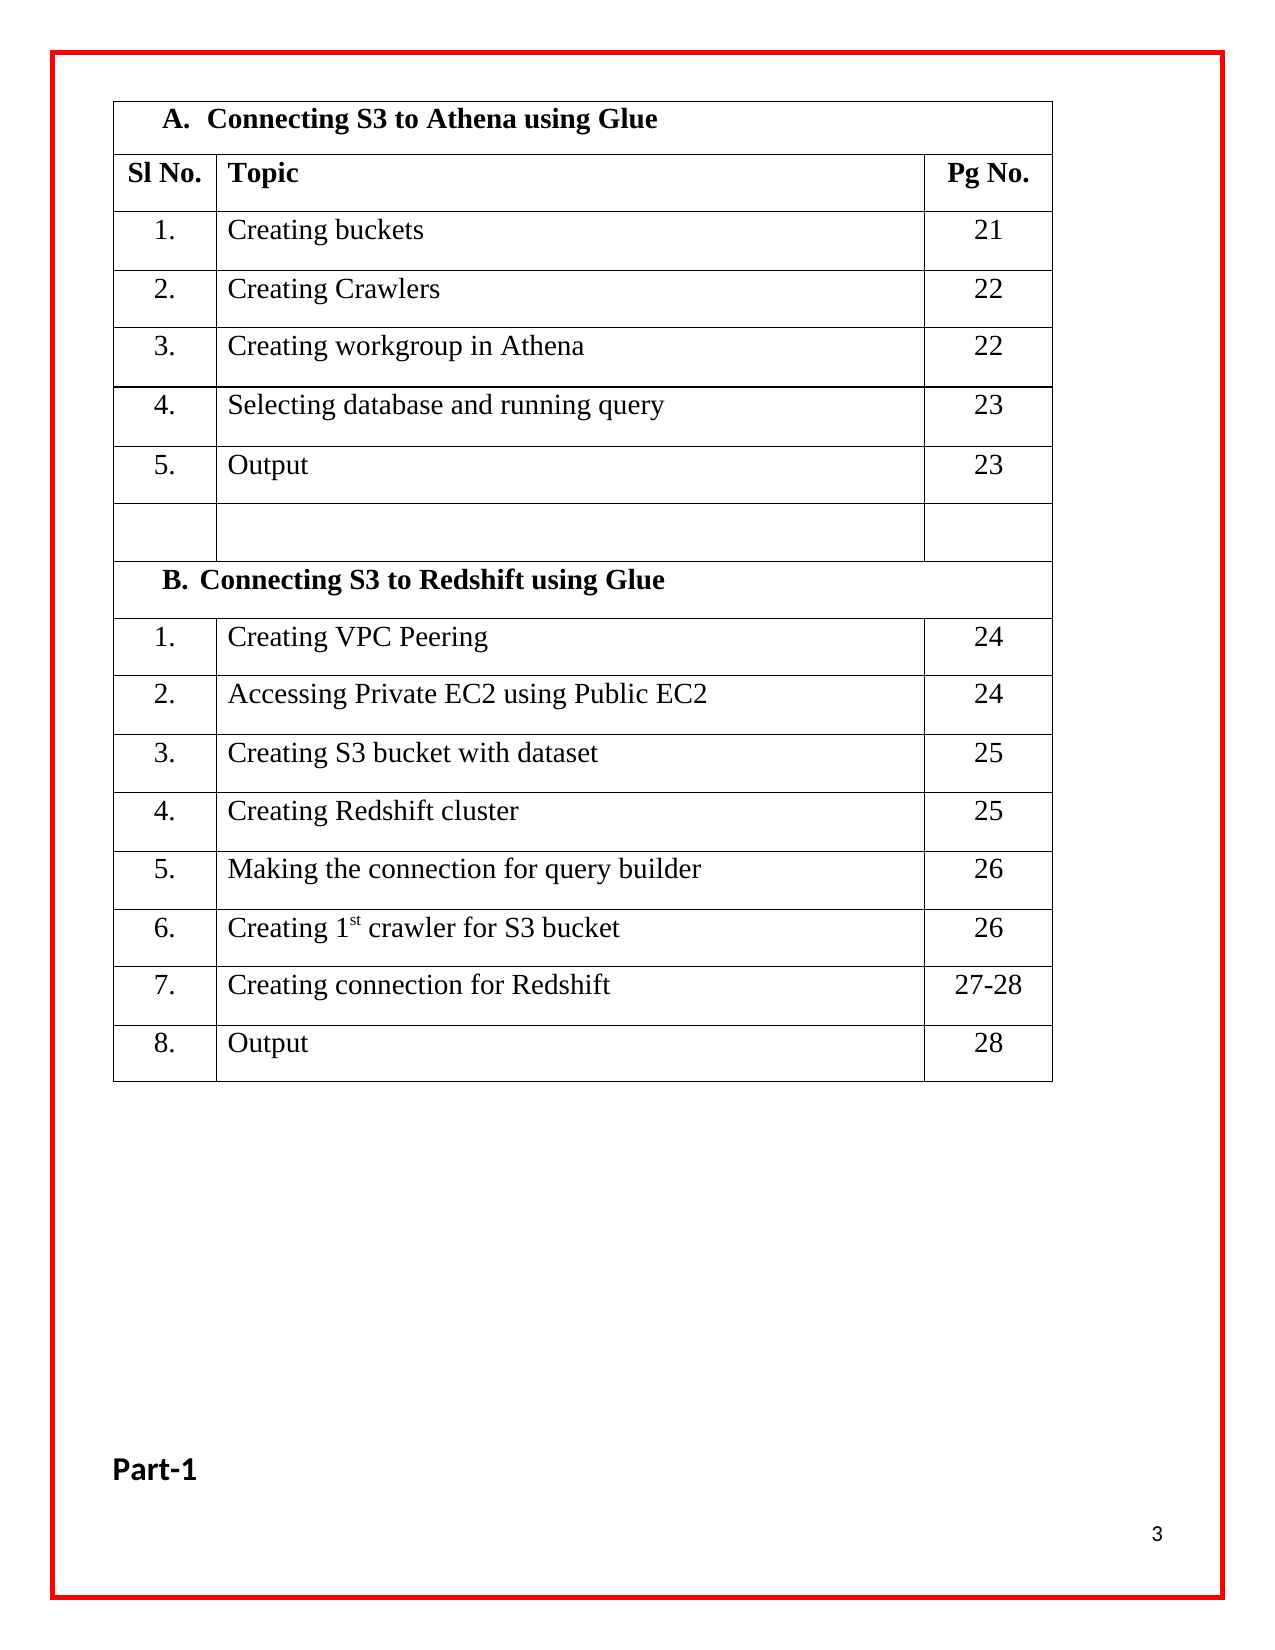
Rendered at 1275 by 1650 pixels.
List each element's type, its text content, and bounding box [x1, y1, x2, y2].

table_header Connecting S3 to Athena using Glue [114, 102, 1052, 154]
table_cell 22 [925, 328, 1052, 386]
table_cell 28 [925, 1026, 1052, 1081]
table_cell 24 [925, 676, 1052, 734]
table_cell 8. [114, 1026, 216, 1081]
table_cell Creating VPC Peering [217, 619, 924, 675]
table_cell Creating buckets [217, 212, 924, 270]
table_cell 1. [114, 619, 216, 675]
table_cell Creating 1st crawler for S3 bucket [217, 910, 924, 966]
table_cell 22 [925, 271, 1052, 327]
table_cell 23 [925, 388, 1052, 446]
table_cell 26 [925, 852, 1052, 909]
table_cell 2. [114, 271, 216, 327]
table_cell Connecting S3 to Redshift using Glue [114, 562, 1052, 618]
table_cell 21 [925, 212, 1052, 270]
table_cell 5. [114, 447, 216, 503]
table_cell 4. [114, 388, 216, 446]
table_cell 6. [114, 910, 216, 966]
table_cell Sl No. [114, 155, 216, 211]
table_cell 5. [114, 852, 216, 909]
table_cell 4. [114, 793, 216, 851]
table_cell 1. [114, 212, 216, 270]
table_cell Making the connection for query builder [217, 852, 924, 909]
table_cell 24 [925, 619, 1052, 675]
table_cell Accessing Private EC2 using Public EC2 [217, 676, 924, 734]
table_cell Creating S3 bucket with dataset [217, 735, 924, 792]
table_cell 27-28 [925, 967, 1052, 1024]
table_cell [217, 504, 924, 561]
table_cell 3. [114, 328, 216, 386]
table_cell Output [217, 447, 924, 503]
table_cell Selecting database and running query [217, 388, 924, 446]
table_cell [925, 504, 1052, 561]
table_cell Creating connection for Redshift [217, 967, 924, 1024]
table_cell 23 [925, 447, 1052, 503]
table_cell Pg No. [925, 155, 1052, 211]
table_cell 26 [925, 910, 1052, 966]
table_cell Creating Redshift cluster [217, 793, 924, 851]
table_cell 7. [114, 967, 216, 1024]
table_cell 3. [114, 735, 216, 792]
table_cell Output [217, 1026, 924, 1081]
table_cell [114, 504, 216, 561]
table_cell Creating workgroup in Athena [217, 328, 924, 386]
table_cell 2. [114, 676, 216, 734]
table_cell 25 [925, 793, 1052, 851]
table_cell Creating Crawlers [217, 271, 924, 327]
table_cell Topic [217, 155, 924, 211]
table_cell 25 [925, 735, 1052, 792]
text Part-1 [112, 1448, 1162, 1489]
